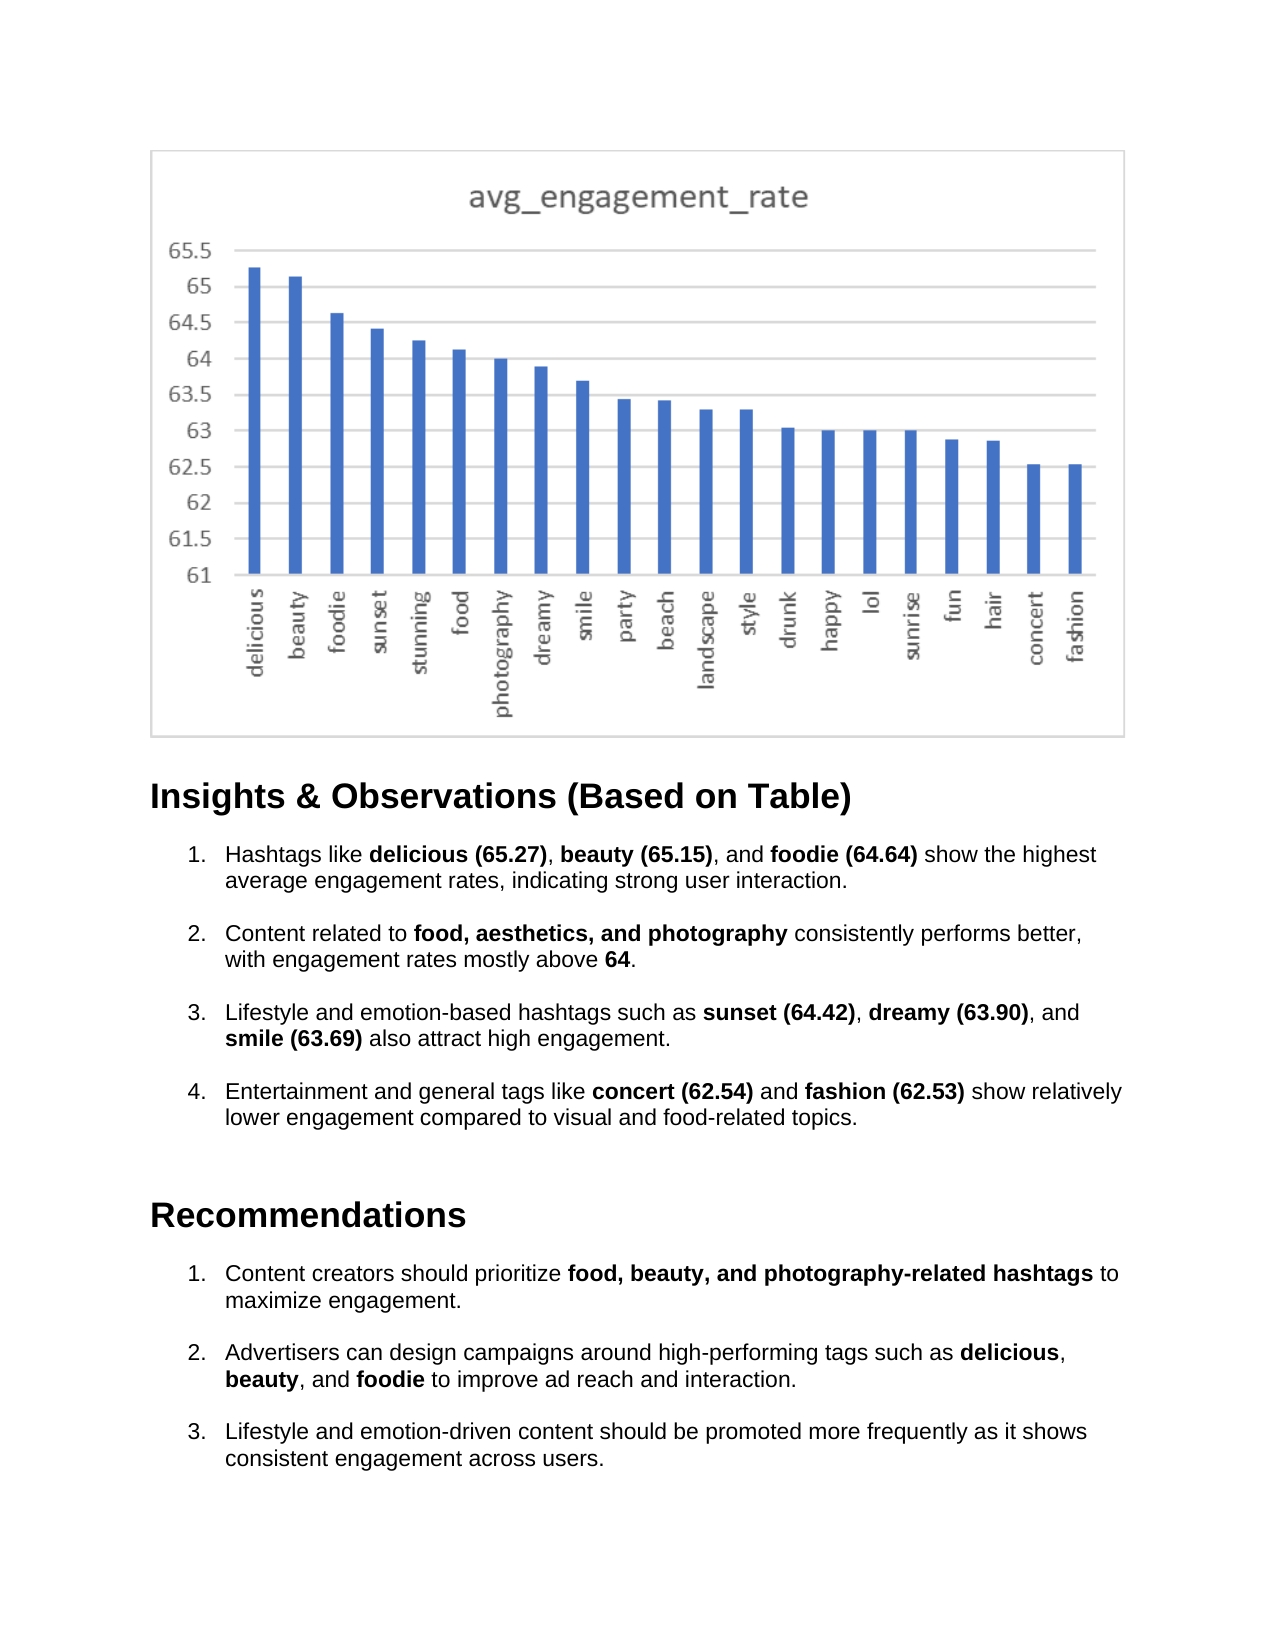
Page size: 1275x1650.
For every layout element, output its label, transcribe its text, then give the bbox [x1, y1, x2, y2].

list Lifestyle and emotion-driven content should be promoted more frequently as it shows consistent engagement across users. [187, 1418, 1125, 1497]
subtitle Insights & Observations (Based on Table) [150, 775, 1125, 816]
picture [150, 150, 1125, 738]
list Hashtags like delicious (65.27), beauty (65.15), and foodie (64.64) show the highest average engagement rates, indicating strong user interaction. [187, 841, 1125, 920]
subtitle Recommendations [150, 1194, 1125, 1235]
list Lifestyle and emotion-based hashtags such as sunset (64.42), dreamy (63.90), and smile (63.69) also attract high engagement. [187, 999, 1125, 1078]
list Advertisers can design campaigns around high-performing tags such as delicious, beauty, and foodie to improve ad reach and interaction. [187, 1339, 1125, 1418]
list Content related to food, aesthetics, and photography consistently performs better, with engagement rates mostly above 64. [187, 920, 1125, 999]
list Entertainment and general tags like concert (62.54) and fashion (62.53) show relatively lower engagement compared to visual and food-related topics. [187, 1078, 1125, 1157]
list Content creators should prioritize food, beauty, and photography-related hashtags to maximize engagement. [187, 1260, 1125, 1339]
